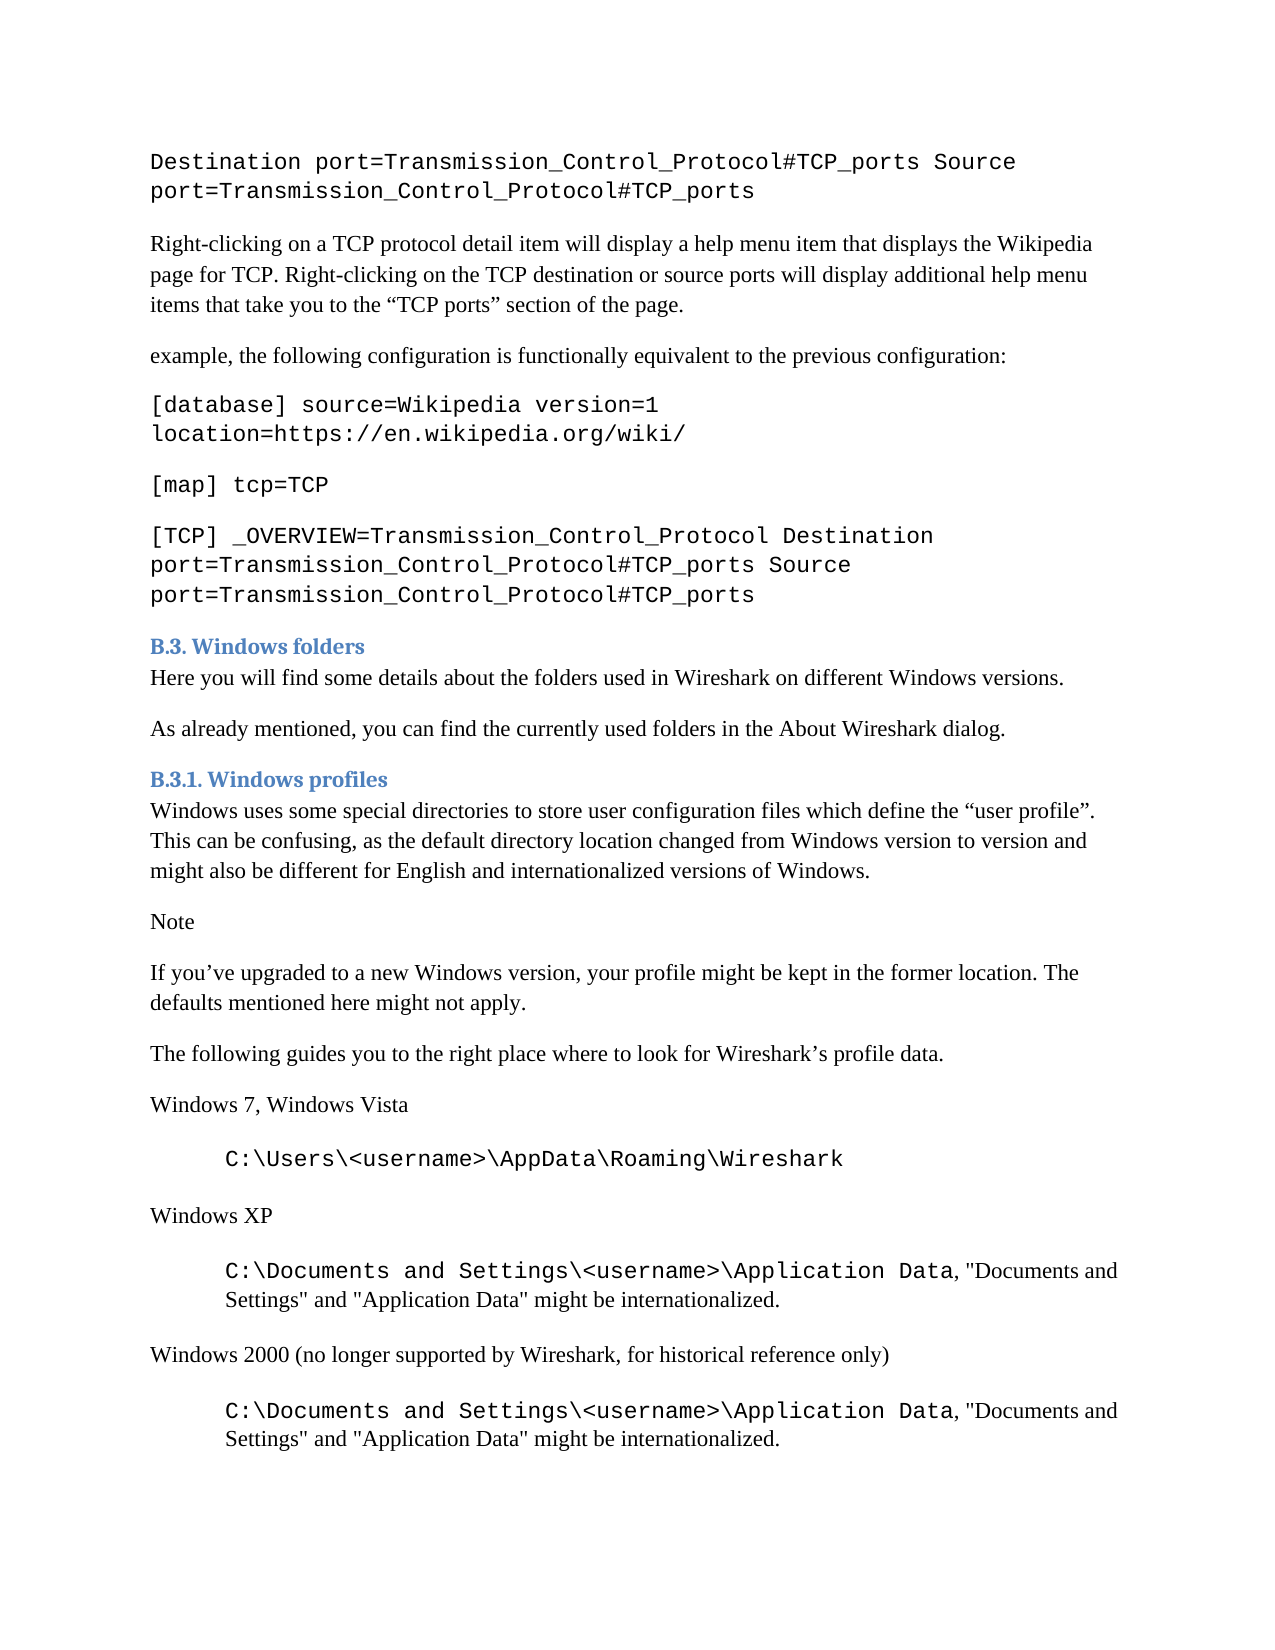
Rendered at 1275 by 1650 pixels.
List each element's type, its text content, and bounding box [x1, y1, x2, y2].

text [150, 150, 1125, 206]
text example, the following configuration is functionally equivalent to the previous configuration: [150, 342, 1125, 368]
text Windows XP [150, 1202, 1125, 1228]
text As already mentioned, you can find the currently used folders in the About Wireshark dialog. [150, 715, 1125, 742]
text [TCP] _OVERVIEW=Transmission_Control_Protocol Destination port=Transmission_Control_Protocol#TCP_ports Source port=Transmission_Control_Protocol#TCP_ports [150, 524, 1125, 609]
text Windows 7, Windows Vista [150, 1091, 1125, 1118]
text [database] source=Wikipedia version=1 location=https://en.wikipedia.org/wiki/ [150, 393, 1125, 449]
text Here you will find some details about the folders used in Wireshark on different Windows versions. [150, 664, 1125, 691]
text Right-clicking on a TCP protocol detail item will display a help menu item that displays the Wikipedia page for TCP. Right-clicking on the TCP destination or source ports will display additional help menu items that take you to the “TCP ports” section of the page. [150, 230, 1125, 317]
subtitle B.3.1. Windows profiles [150, 766, 1125, 793]
text C:\Documents and Settings\<username>\Application Data, "Documents and Settings" and "Application Data" might be internationalized. [225, 1397, 1125, 1451]
text If you’ve upgraded to a new Windows version, your profile might be kept in the former location. The defaults mentioned here might not apply. [150, 959, 1125, 1016]
text Windows 2000 (no longer supported by Wireshark, for historical reference only) [150, 1341, 1125, 1368]
text C:\Documents and Settings\<username>\Application Data, "Documents and Settings" and "Application Data" might be internationalized. [225, 1258, 1125, 1312]
text [map] tcp=TCP [150, 473, 1125, 499]
text C:\Users\<username>\AppData\Roaming\Wireshark [225, 1147, 1125, 1173]
text Note [150, 908, 1125, 934]
subtitle B.3. Windows folders [150, 634, 1125, 661]
text The following guides you to the right place where to look for Wireshark’s profile data. [150, 1040, 1125, 1067]
text Windows uses some special directories to store user configuration files which define the “user profile”. This can be confusing, as the default directory location changed from Windows version to version and might also be different for English and internationalized versions of Windows. [150, 797, 1125, 883]
